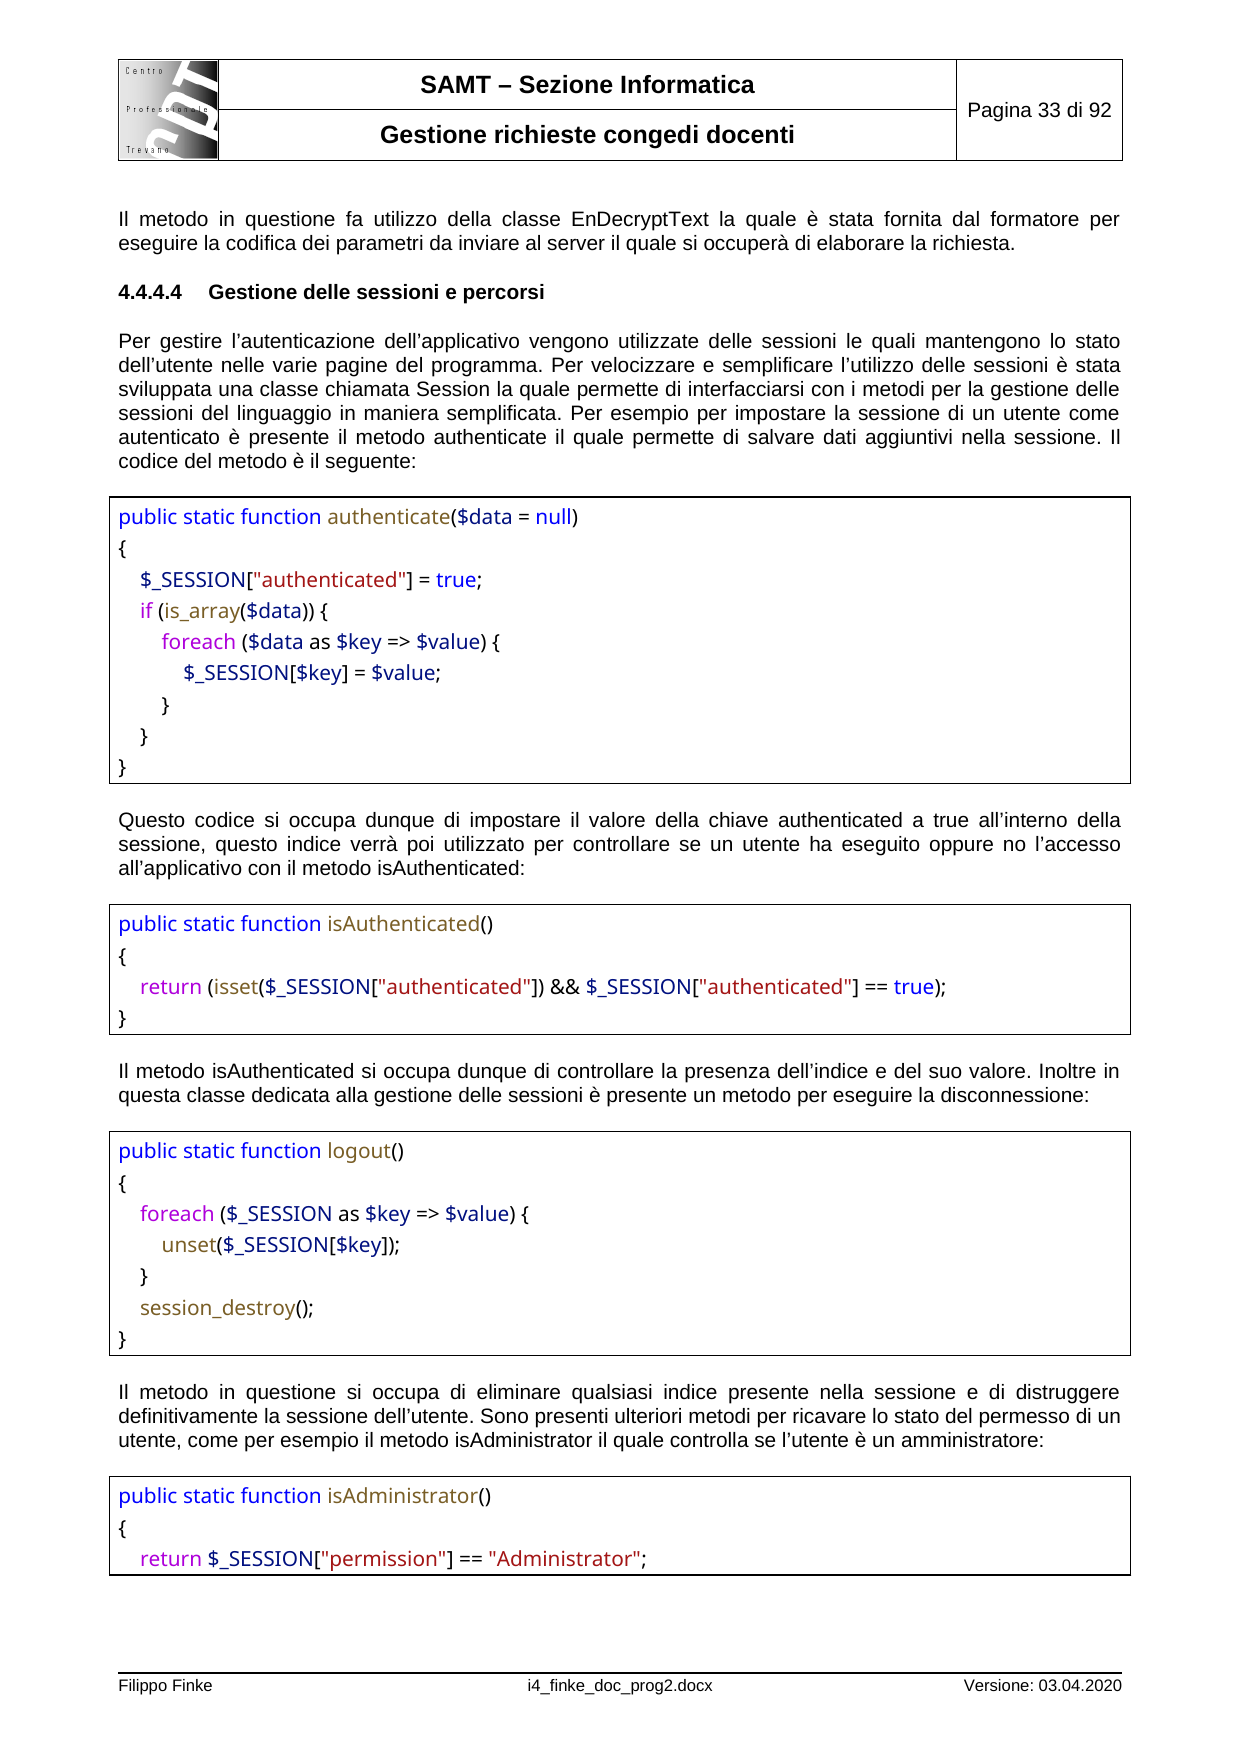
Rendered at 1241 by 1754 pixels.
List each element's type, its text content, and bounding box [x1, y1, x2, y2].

text { [118, 531, 1122, 562]
subtitle Gestione delle sessioni e percorsi [118, 280, 1122, 304]
text Il metodo isAuthenticated si occupa dunque di controllare la presenza dell’indice e del suo valore. Inoltre in questa classe dedicata alla gestione delle sessioni è presente un metodo per eseguire la disconnessione: [118, 1059, 1122, 1107]
text return (isset($_SESSION["authenticated"]) && $_SESSION["authenticated"] == true); [118, 969, 1122, 997]
text } [118, 687, 1122, 718]
text Il metodo in questione si occupa di eliminare qualsiasi indice presente nella sessione e di distruggere definitivamente la sessione dell’utente. Sono presenti ulteriori metodi per ricavare lo stato del permesso di un utente, come per esempio il metodo isAdministrator il quale controlla se l’utente è un amministratore: [118, 1380, 1122, 1452]
text { [118, 1510, 1122, 1538]
text { [118, 1165, 1122, 1196]
text $_SESSION[$key] = $value; [118, 656, 1122, 687]
text session_destroy(); [118, 1290, 1122, 1318]
text foreach ($_SESSION as $key => $value) { [118, 1196, 1122, 1228]
text } [110, 1318, 1130, 1355]
text public static function authenticate($data = null) [110, 498, 1130, 531]
text $_SESSION["authenticated"] = true; [118, 562, 1122, 593]
picture [118, 60, 218, 159]
text public static function isAuthenticated() [110, 905, 1130, 938]
text public static function logout() [110, 1132, 1130, 1165]
text Per gestire l’autenticazione dell’applicativo vengono utilizzate delle sessioni le quali mantengono lo stato dell’utente nelle varie pagine del programma. Per velocizzare e semplificare l’utilizzo delle sessioni è stata sviluppata una classe chiamata Session la quale permette di interfacciarsi con i metodi per la gestione delle sessioni del linguaggio in maniera semplificata. Per esempio per impostare la sessione di un utente come autenticato è presente il metodo authenticate il quale permette di salvare dati aggiuntivi nella sessione. Il codice del metodo è il seguente: [118, 329, 1122, 472]
text { [118, 938, 1122, 969]
text if (is_array($data)) { [118, 593, 1122, 624]
text } [118, 718, 1122, 746]
text } [118, 1259, 1122, 1290]
text return $_SESSION["permission"] == "Administrator"; [110, 1538, 1130, 1574]
text foreach ($data as $key => $value) { [118, 624, 1122, 656]
text } [110, 997, 1130, 1034]
text public static function isAdministrator() [110, 1477, 1130, 1510]
text } [110, 746, 1130, 783]
text unset($_SESSION[$key]); [118, 1228, 1122, 1259]
text Il metodo in questione fa utilizzo della classe EnDecryptText la quale è stata fornita dal formatore per eseguire la codifica dei parametri da inviare al server il quale si occuperà di elaborare la richiesta. [118, 207, 1122, 255]
text Questo codice si occupa dunque di impostare il valore della chiave authenticated a true all’interno della sessione, questo indice verrà poi utilizzato per controllare se un utente ha eseguito oppure no l’accesso all’applicativo con il metodo isAuthenticated: [118, 808, 1122, 880]
